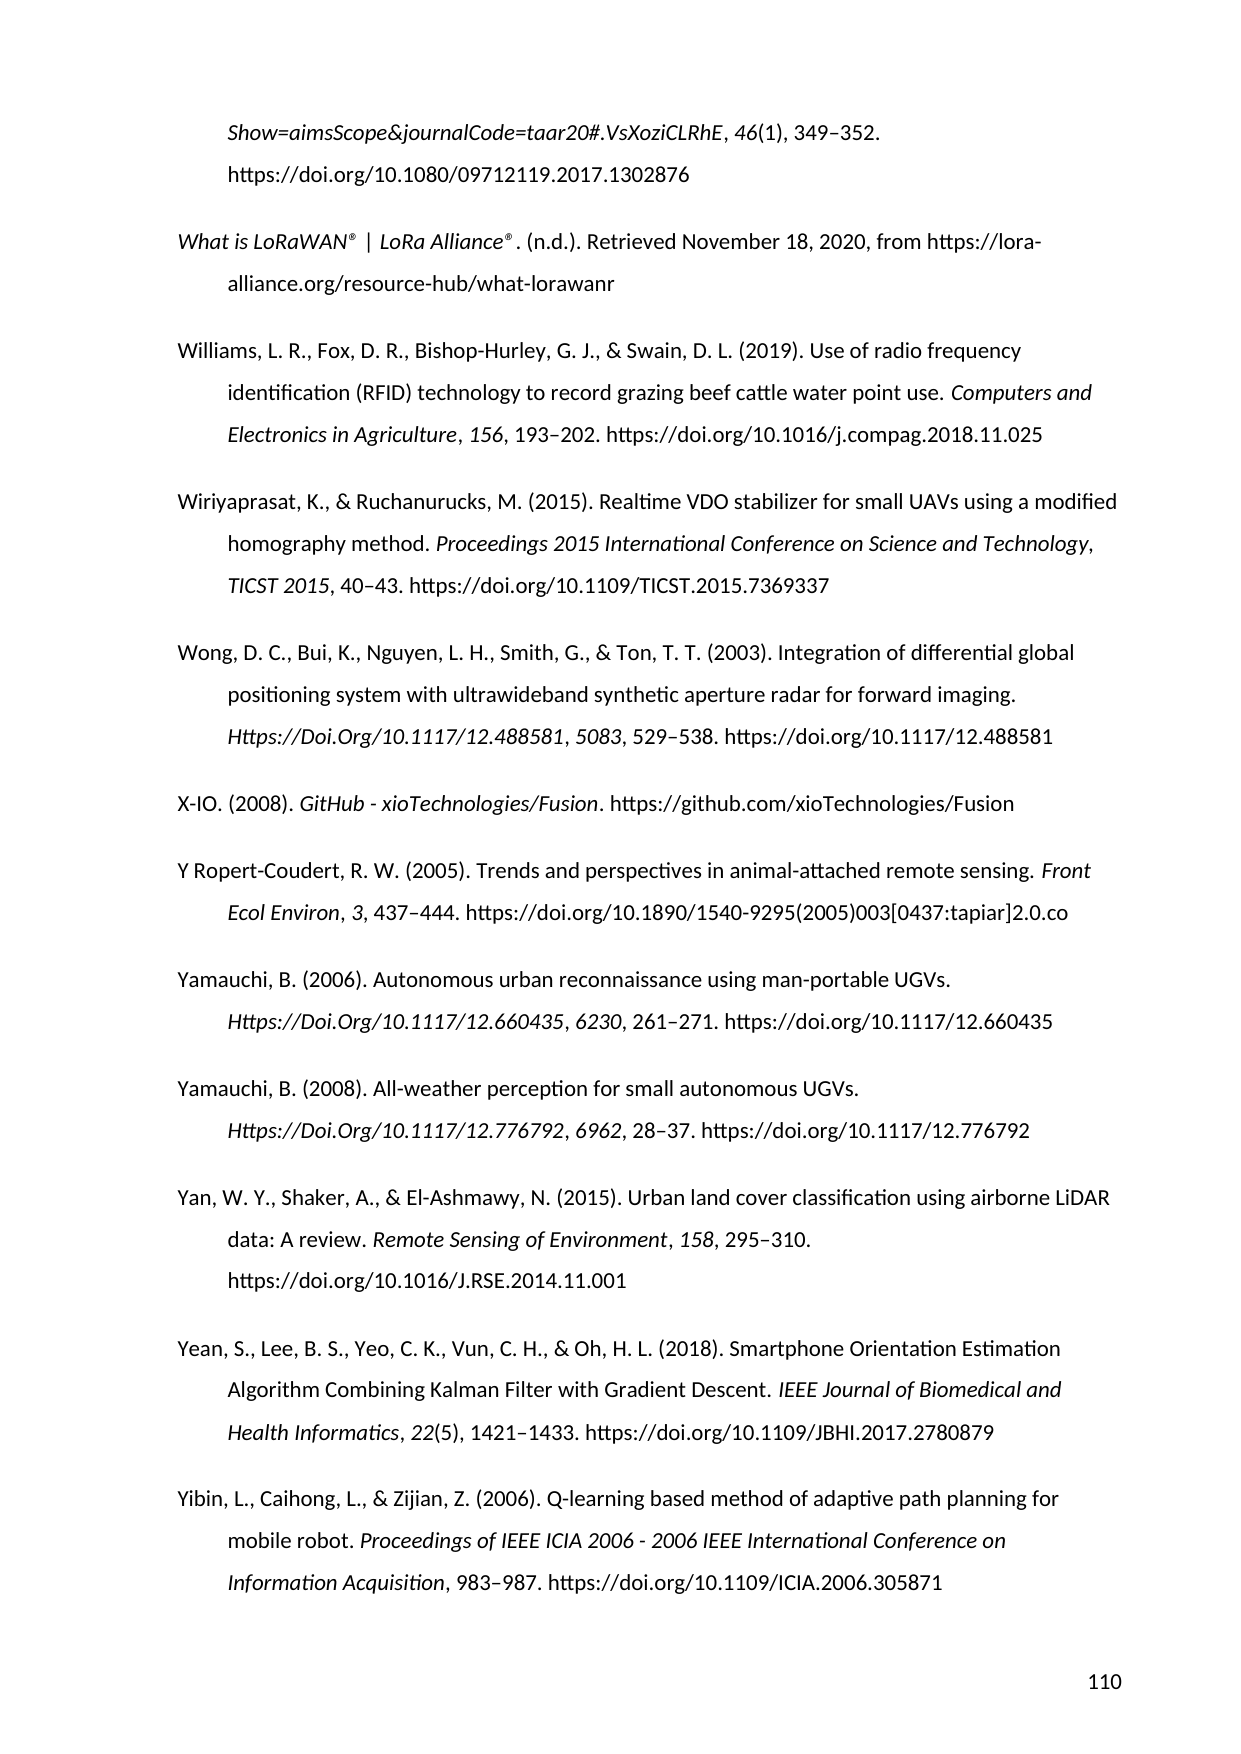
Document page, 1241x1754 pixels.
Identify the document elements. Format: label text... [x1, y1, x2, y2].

text Wiriyaprasat, K., & Ruchanurucks, M. (2015). Realtime VDO stabilizer for small UAVs using a modified homography method. Proceedings 2015 International Conference on Science and Technology, TICST 2015, 40–43. https://doi.org/10.1109/TICST.2015.7369337 [177, 487, 1122, 599]
text Yamauchi, B. (2006). Autonomous urban reconnaissance using man-portable UGVs. Https://Doi.Org/10.1117/12.660435, 6230, 261–271. https://doi.org/10.1117/12.660435 [177, 965, 1122, 1035]
text Y Ropert-Coudert, R. W. (2005). Trends and perspectives in animal-attached remote sensing. Front Ecol Environ, 3, 437–444. https://doi.org/10.1890/1540-9295(2005)003[0437:tapiar]2.0.co [177, 856, 1122, 926]
text Yan, W. Y., Shaker, A., & El-Ashmawy, N. (2015). Urban land cover classification using airborne LiDAR data: A review. Remote Sensing of Environment, 158, 295–310. https://doi.org/10.1016/J.RSE.2014.11.001 [177, 1183, 1122, 1295]
text Wong, D. C., Bui, K., Nguyen, L. H., Smith, G., & Ton, T. T. (2003). Integration of differential global positioning system with ultrawideband synthetic aperture radar for forward imaging. Https://Doi.Org/10.1117/12.488581, 5083, 529–538. https://doi.org/10.1117/12.488581 [177, 638, 1122, 750]
text Yibin, L., Caihong, L., & Zijian, Z. (2006). Q-learning based method of adaptive path planning for mobile robot. Proceedings of IEEE ICIA 2006 - 2006 IEEE International Conference on Information Acquisition, 983–987. https://doi.org/10.1109/ICIA.2006.305871 [177, 1484, 1122, 1597]
text Yamauchi, B. (2008). All-weather perception for small autonomous UGVs. Https://Doi.Org/10.1117/12.776792, 6962, 28–37. https://doi.org/10.1117/12.776792 [177, 1074, 1122, 1144]
text X-IO. (2008). GitHub - xioTechnologies/Fusion. https://github.com/xioTechnologies/Fusion [177, 789, 1122, 817]
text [177, 118, 1122, 188]
text Williams, L. R., Fox, D. R., Bishop-Hurley, G. J., & Swain, D. L. (2019). Use of radio frequency identification (RFID) technology to record grazing beef cattle water point use. Computers and Electronics in Agriculture, 156, 193–202. https://doi.org/10.1016/j.compag.2018.11.025 [177, 336, 1122, 448]
text Yean, S., Lee, B. S., Yeo, C. K., Vun, C. H., & Oh, H. L. (2018). Smartphone Orientation Estimation Algorithm Combining Kalman Filter with Gradient Descent. IEEE Journal of Biomedical and Health Informatics, 22(5), 1421–1433. https://doi.org/10.1109/JBHI.2017.2780879 [177, 1334, 1122, 1446]
text What is LoRaWAN® | LoRa Alliance®. (n.d.). Retrieved November 18, 2020, from https://lora-alliance.org/resource-hub/what-lorawanr [177, 227, 1122, 297]
